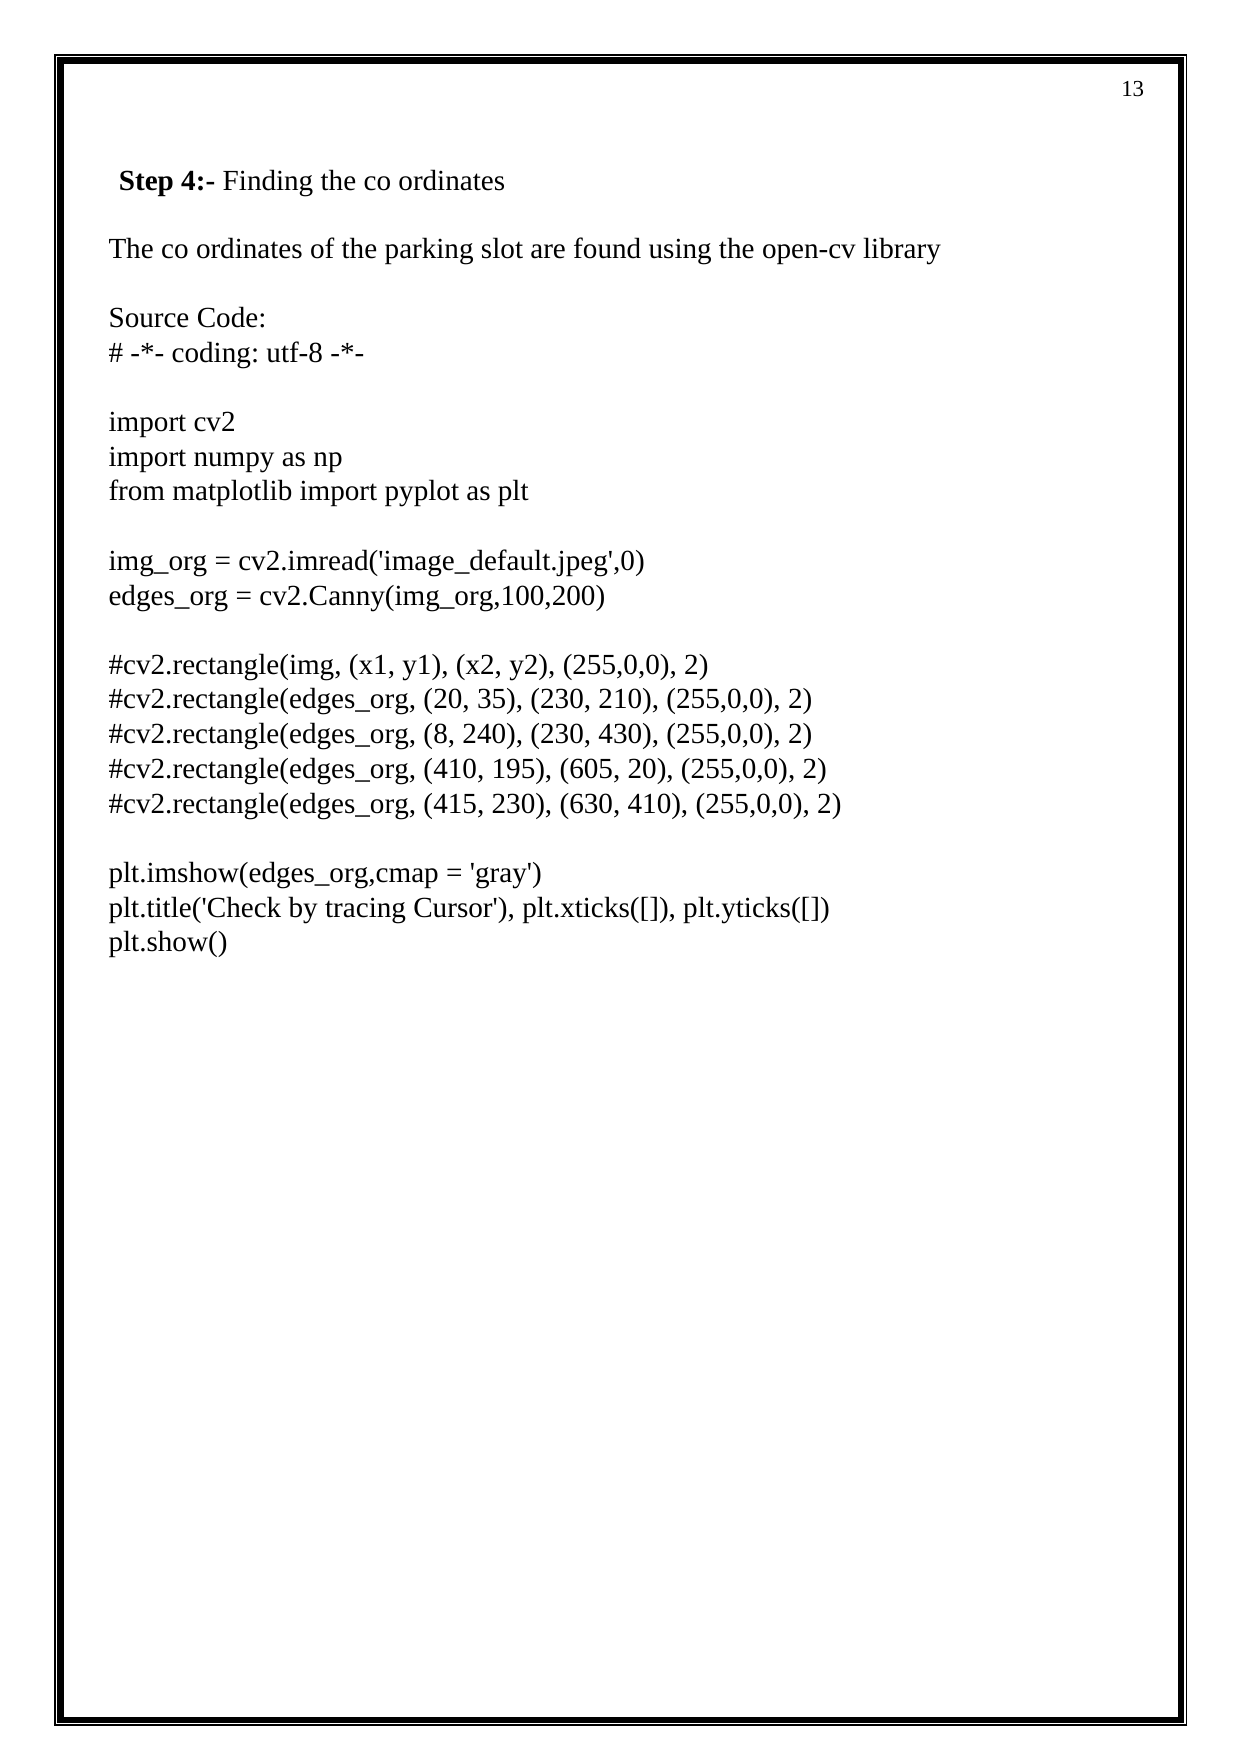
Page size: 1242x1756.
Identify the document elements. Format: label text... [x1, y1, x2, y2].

text The co ordinates of the parking slot are found using the open-cv library [108, 231, 1144, 264]
text import cv2 [108, 404, 1144, 438]
text #cv2.rectangle(edges_org, (20, 35), (230, 210), (255,0,0), 2) [108, 682, 1144, 715]
text Step 4:- Finding the co ordinates [119, 163, 1144, 196]
text plt.show() [108, 924, 1144, 958]
text plt.imshow(edges_org,cmap = 'gray') [108, 855, 1144, 889]
text Source Code: [108, 300, 1144, 334]
text edges_org = cv2.Canny(img_org,100,200) [108, 578, 1144, 611]
text from matplotlib import pyplot as plt [108, 473, 1144, 507]
text import numpy as np [108, 439, 1144, 472]
text plt.title('Check by tracing Cursor'), plt.xticks([]), plt.yticks([]) [108, 890, 1144, 923]
text #cv2.rectangle(img, (x1, y1), (x2, y2), (255,0,0), 2) [108, 647, 1144, 681]
text img_org = cv2.imread('image_default.jpeg',0) [108, 543, 1144, 576]
text #cv2.rectangle(edges_org, (415, 230), (630, 410), (255,0,0), 2) [108, 786, 1144, 819]
text # -*- coding: utf-8 -*- [108, 335, 1144, 368]
text #cv2.rectangle(edges_org, (410, 195), (605, 20), (255,0,0), 2) [108, 751, 1144, 784]
text #cv2.rectangle(edges_org, (8, 240), (230, 430), (255,0,0), 2) [108, 716, 1144, 750]
